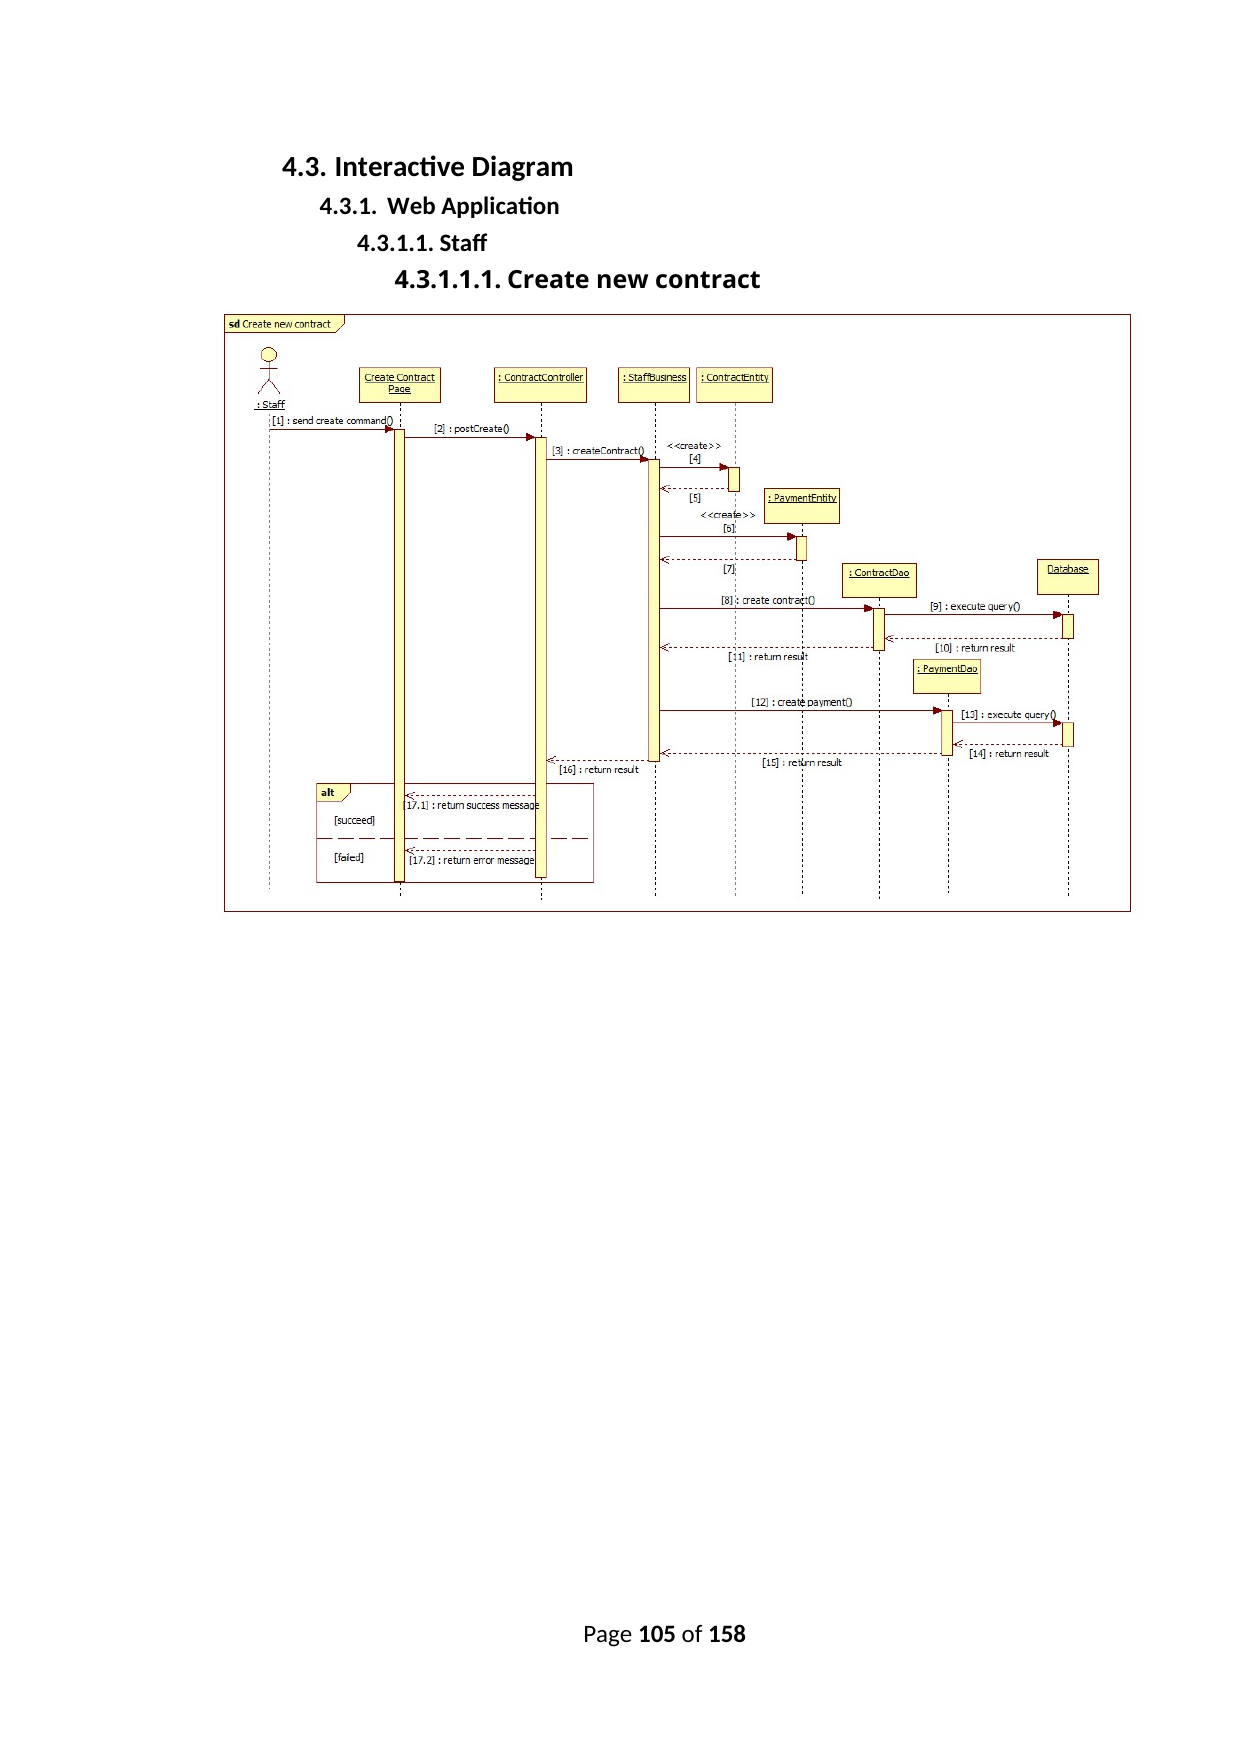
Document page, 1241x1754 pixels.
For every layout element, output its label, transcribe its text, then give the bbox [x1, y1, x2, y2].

subtitle Interactive Diagram [282, 148, 1122, 183]
subtitle Create new contract [394, 262, 1122, 296]
subtitle Web Application [319, 190, 1122, 221]
subtitle Staff [357, 227, 1122, 258]
picture [206, 296, 1147, 928]
